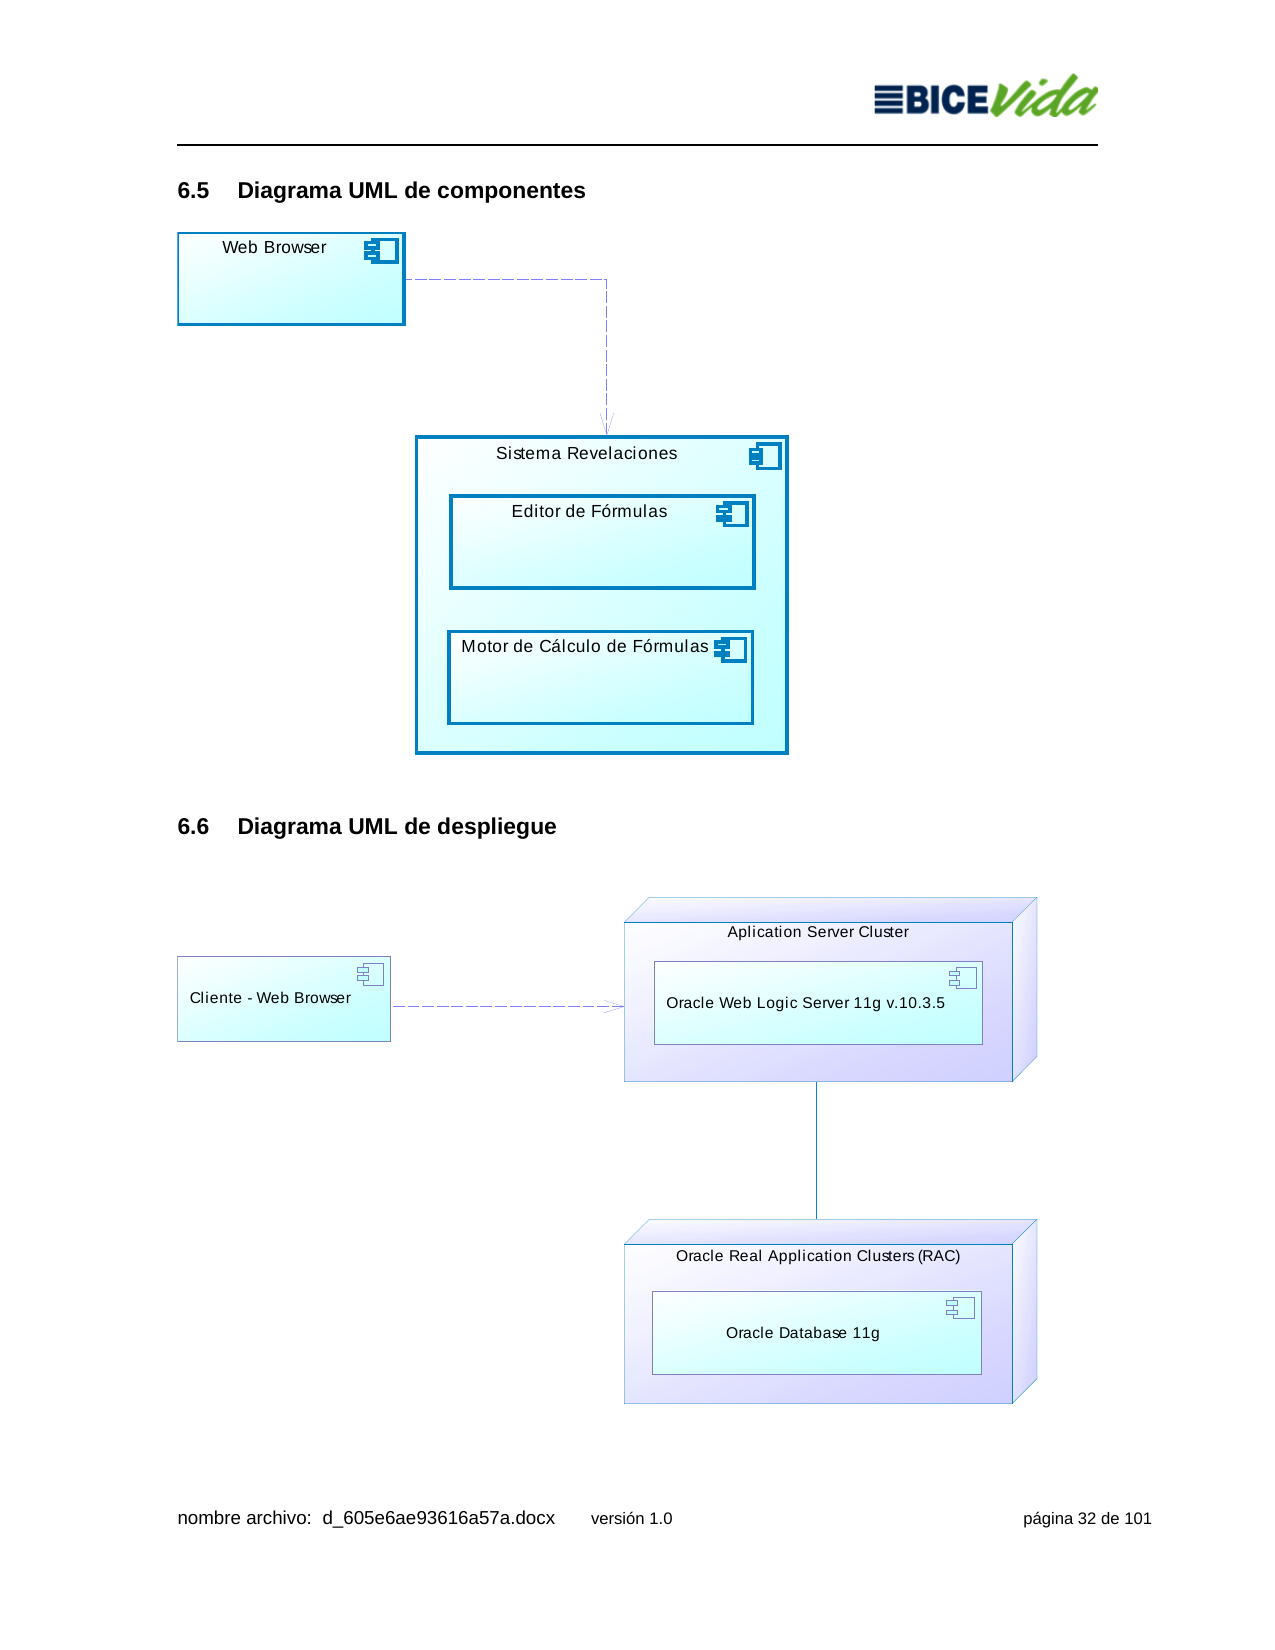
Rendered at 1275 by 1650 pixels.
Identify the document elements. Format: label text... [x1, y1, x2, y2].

picture [624, 924, 1011, 1082]
subtitle Diagrama UML de despliegue [177, 813, 1098, 840]
picture [624, 1246, 1011, 1404]
picture [625, 897, 1038, 1080]
picture [625, 1219, 1038, 1402]
subtitle Diagrama UML de componentes [177, 177, 1098, 203]
